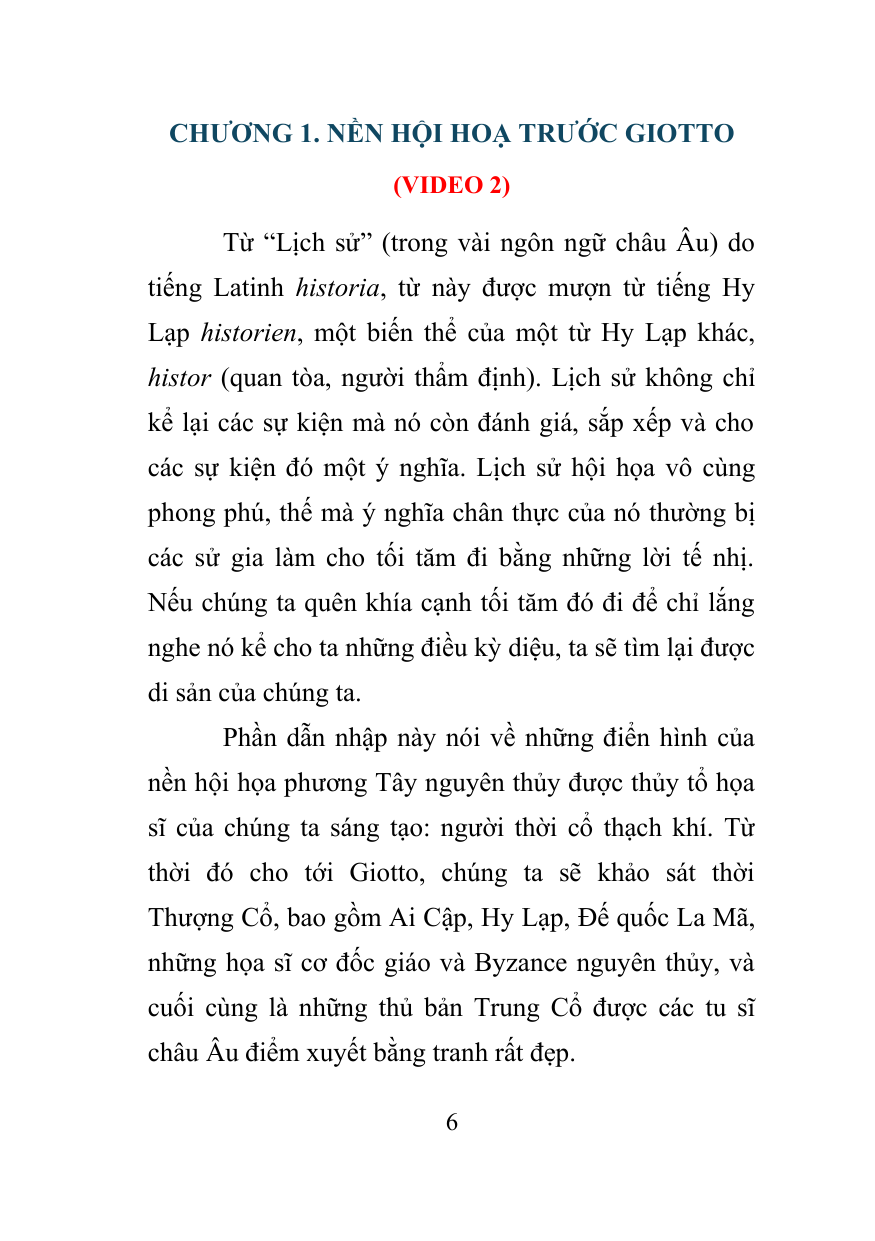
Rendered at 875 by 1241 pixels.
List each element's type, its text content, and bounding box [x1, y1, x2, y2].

subtitle CHƯƠNG 1. NỀN HỘI HOẠ TRƯỚC GIOTTO [148, 118, 756, 148]
text Từ “Lịch sử” (trong vài ngôn ngữ châu Âu) do tiếng Latinh historia, từ này được mượn từ tiếng Hy Lạp historien, một biến thể của một từ Hy Lạp khác, histor (quan tòa, người thẩm định). Lịch sử không chỉ kể lại các sự kiện mà nó còn đánh giá, sắp xếp và cho các sự kiện đó một ý nghĩa. Lịch sử hội họa vô cùng phong phú, thế mà ý nghĩa chân thực của nó thường bị các sử gia làm cho tối tăm đi bằng những lời tế nhị. Nếu chúng ta quên khía cạnh tối tăm đó đi để chỉ lắng nghe nó kể cho ta những điều kỳ diệu, ta sẽ tìm lại được di sản của chúng ta. [148, 227, 756, 707]
text (VIDEO 2) [148, 171, 756, 199]
text Phần dẫn nhập này nói về những điển hình của nền hội họa phương Tây nguyên thủy được thủy tổ họa sĩ của chúng ta sáng tạo: người thời cổ thạch khí. Từ thời đó cho tới Giotto, chúng ta sẽ khảo sát thời Thượng Cổ, bao gồm Ai Cập, Hy Lạp, Đế quốc La Mã, những họa sĩ cơ đốc giáo và Byzance nguyên thủy, và cuối cùng là những thủ bản Trung Cổ được các tu sĩ châu Âu điểm xuyết bằng tranh rất đẹp. [148, 722, 756, 1067]
